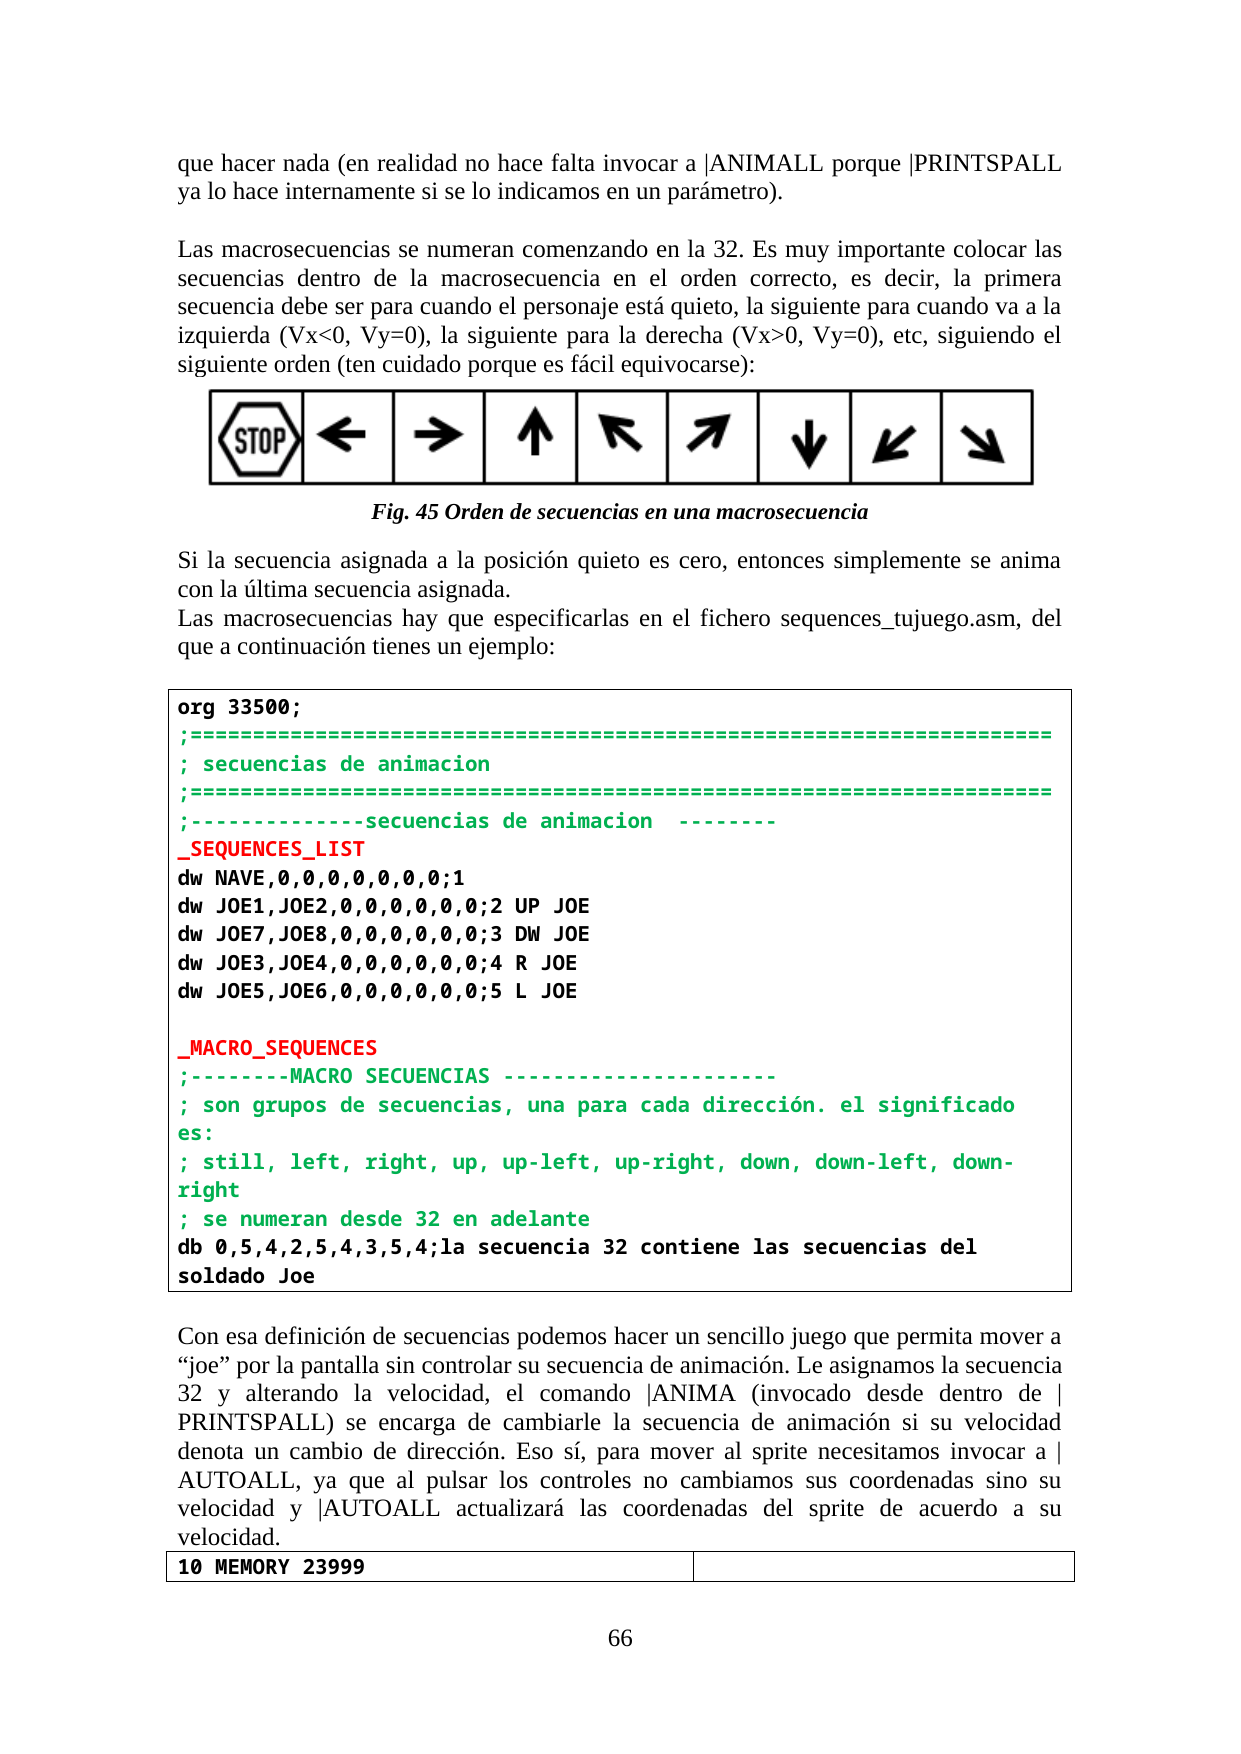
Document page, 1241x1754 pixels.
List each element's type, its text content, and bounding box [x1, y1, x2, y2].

text Con esa definición de secuencias podemos hacer un sencillo juego que permita mover a “joe” por la pantalla sin controlar su secuencia de animación. Le asignamos la secuencia 32 y alterando la velocidad, el comando |ANIMA (invocado desde dentro de |PRINTSPALL) se encarga de cambiarle la secuencia de animación si su velocidad denota un cambio de dirección. Eso sí, para mover al sprite necesitamos invocar a |AUTOALL, ya que al pulsar los controles no cambiamos sus coordenadas sino su velocidad y |AUTOALL actualizará las coordenadas del sprite de acuerdo a su velocidad. [177, 1321, 1063, 1551]
text ; son grupos de secuencias, una para cada dirección. el significado es: [177, 1090, 1063, 1147]
text ;===================================================================== [177, 720, 1063, 749]
text _MACRO_SEQUENCES [177, 1033, 1063, 1062]
text dw JOE3,JOE4,0,0,0,0,0,0;4 R JOE [177, 948, 1063, 976]
text ; se numeran desde 32 en adelante [177, 1204, 1063, 1229]
text ;--------------secuencias de animacion -------- [177, 806, 1063, 834]
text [177, 148, 1063, 205]
picture [196, 377, 1045, 498]
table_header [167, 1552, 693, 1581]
text dw JOE1,JOE2,0,0,0,0,0,0;2 UP JOE [177, 891, 1063, 919]
text Las macrosecuencias se numeran comenzando en la 32. Es muy importante colocar las secuencias dentro de la macrosecuencia en el orden correcto, es decir, la primera secuencia debe ser para cuando el personaje está quieto, la siguiente para cuando va a la izquierda (Vx<0, Vy=0), la siguiente para la derecha (Vx>0, Vy=0), etc, siguiendo el siguiente orden (ten cuidado porque es fácil equivocarse): [177, 234, 1063, 378]
text ; still, left, right, up, up-left, up-right, down, down-left, down-right [177, 1147, 1063, 1204]
text db 0,5,4,2,5,4,3,5,4;la secuencia 32 contiene las secuencias del soldado Joe [169, 1229, 1071, 1291]
text dw NAVE,0,0,0,0,0,0,0;1 [177, 863, 1063, 891]
text dw JOE7,JOE8,0,0,0,0,0,0;3 DW JOE [177, 919, 1063, 948]
text org 33500; [169, 690, 1071, 720]
text Las macrosecuencias hay que especificarlas en el fichero sequences_tujuego.asm, del que a continuación tienes un ejemplo: [177, 603, 1063, 660]
text ;===================================================================== [177, 777, 1063, 806]
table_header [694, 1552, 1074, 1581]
text ;--------MACRO SECUENCIAS ---------------------- [177, 1062, 1063, 1090]
text dw JOE5,JOE6,0,0,0,0,0,0;5 L JOE [177, 976, 1063, 1005]
text Si la secuencia asignada a la posición quieto es cero, entonces simplemente se anima con la última secuencia asignada. [177, 545, 1063, 603]
text ; secuencias de animacion [177, 749, 1063, 777]
text Fig. 45 Orden de secuencias en una macrosecuencia [177, 498, 1063, 524]
text _SEQUENCES_LIST [177, 834, 1063, 863]
